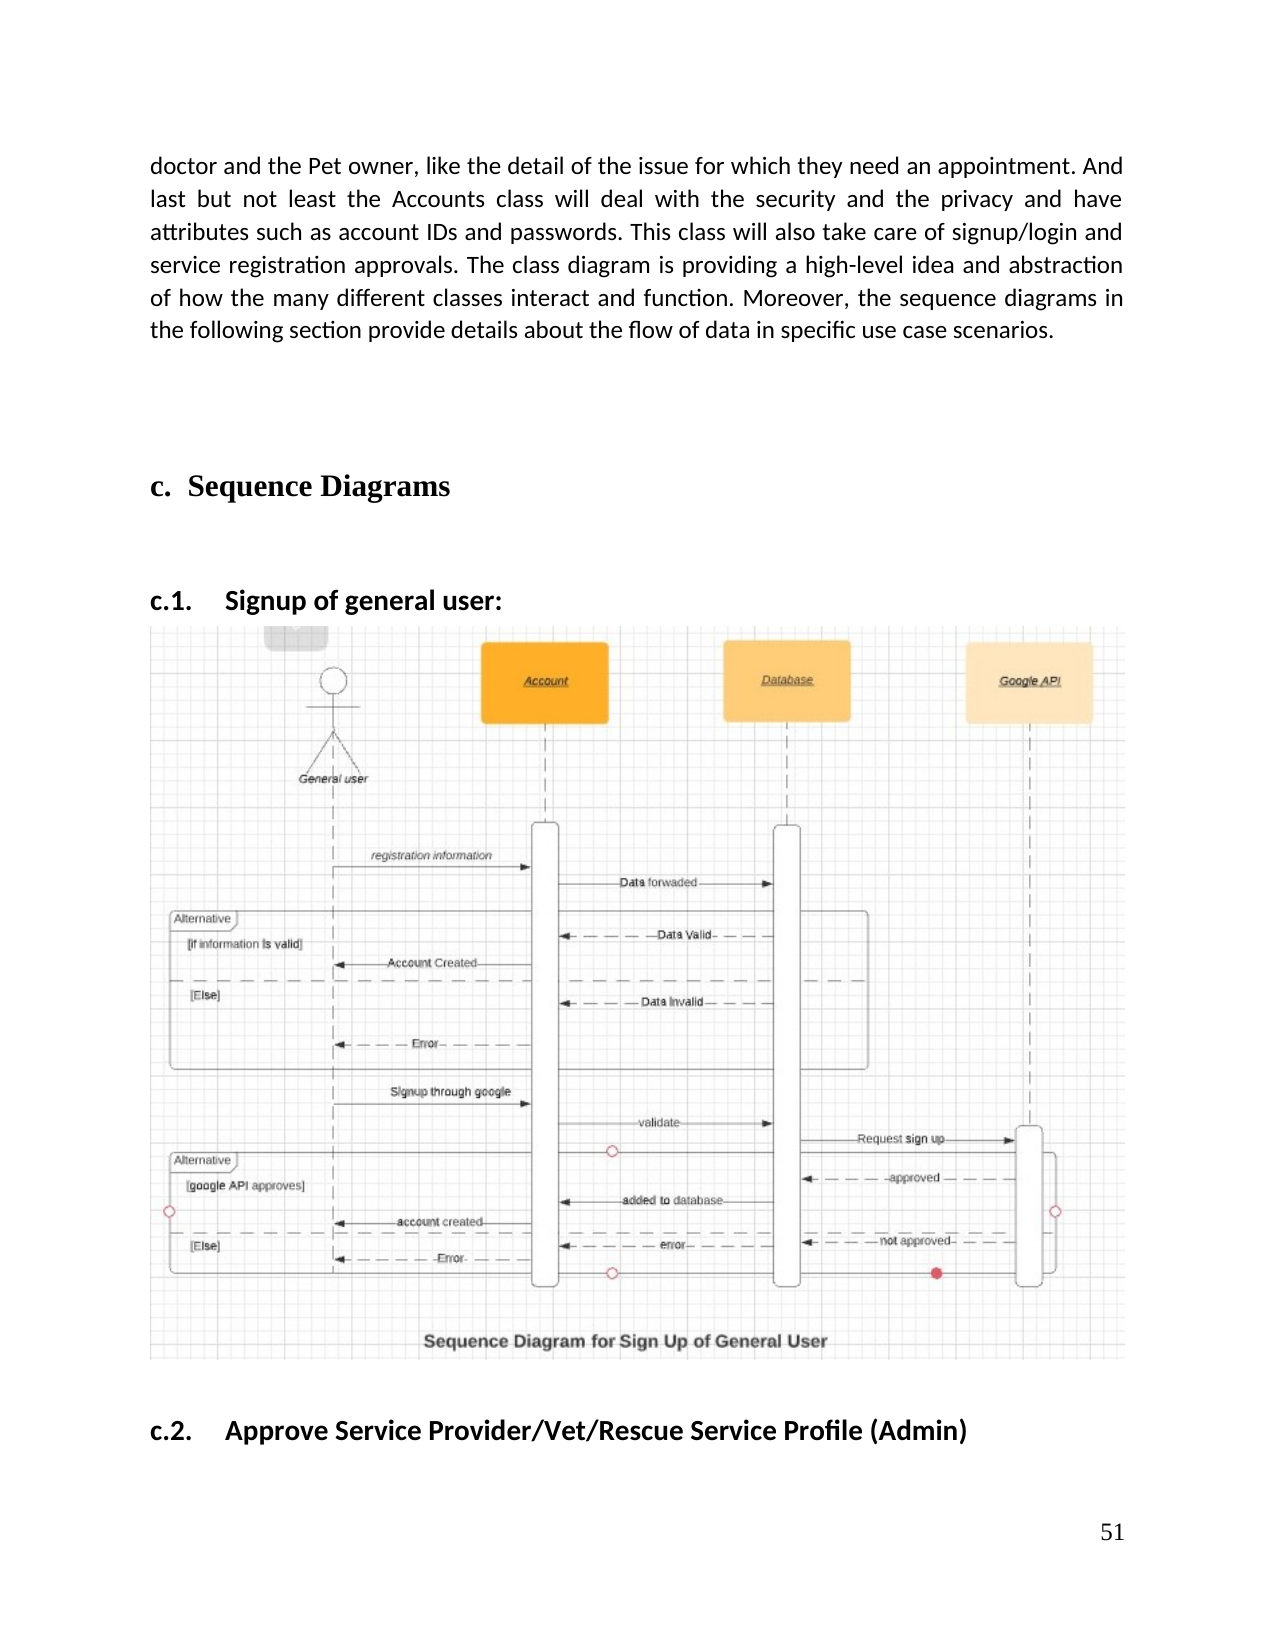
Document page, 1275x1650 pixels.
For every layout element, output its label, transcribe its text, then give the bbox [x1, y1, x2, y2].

picture [150, 626, 1125, 1360]
subtitle Approve Service Provider/Vet/Rescue Service Profile (Admin) [150, 1412, 1125, 1447]
subtitle Signup of general user: [150, 596, 249, 614]
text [150, 150, 1125, 345]
subtitle Sequence Diagrams [150, 467, 1125, 503]
subtitle Signup of general user: [349, 596, 1125, 614]
